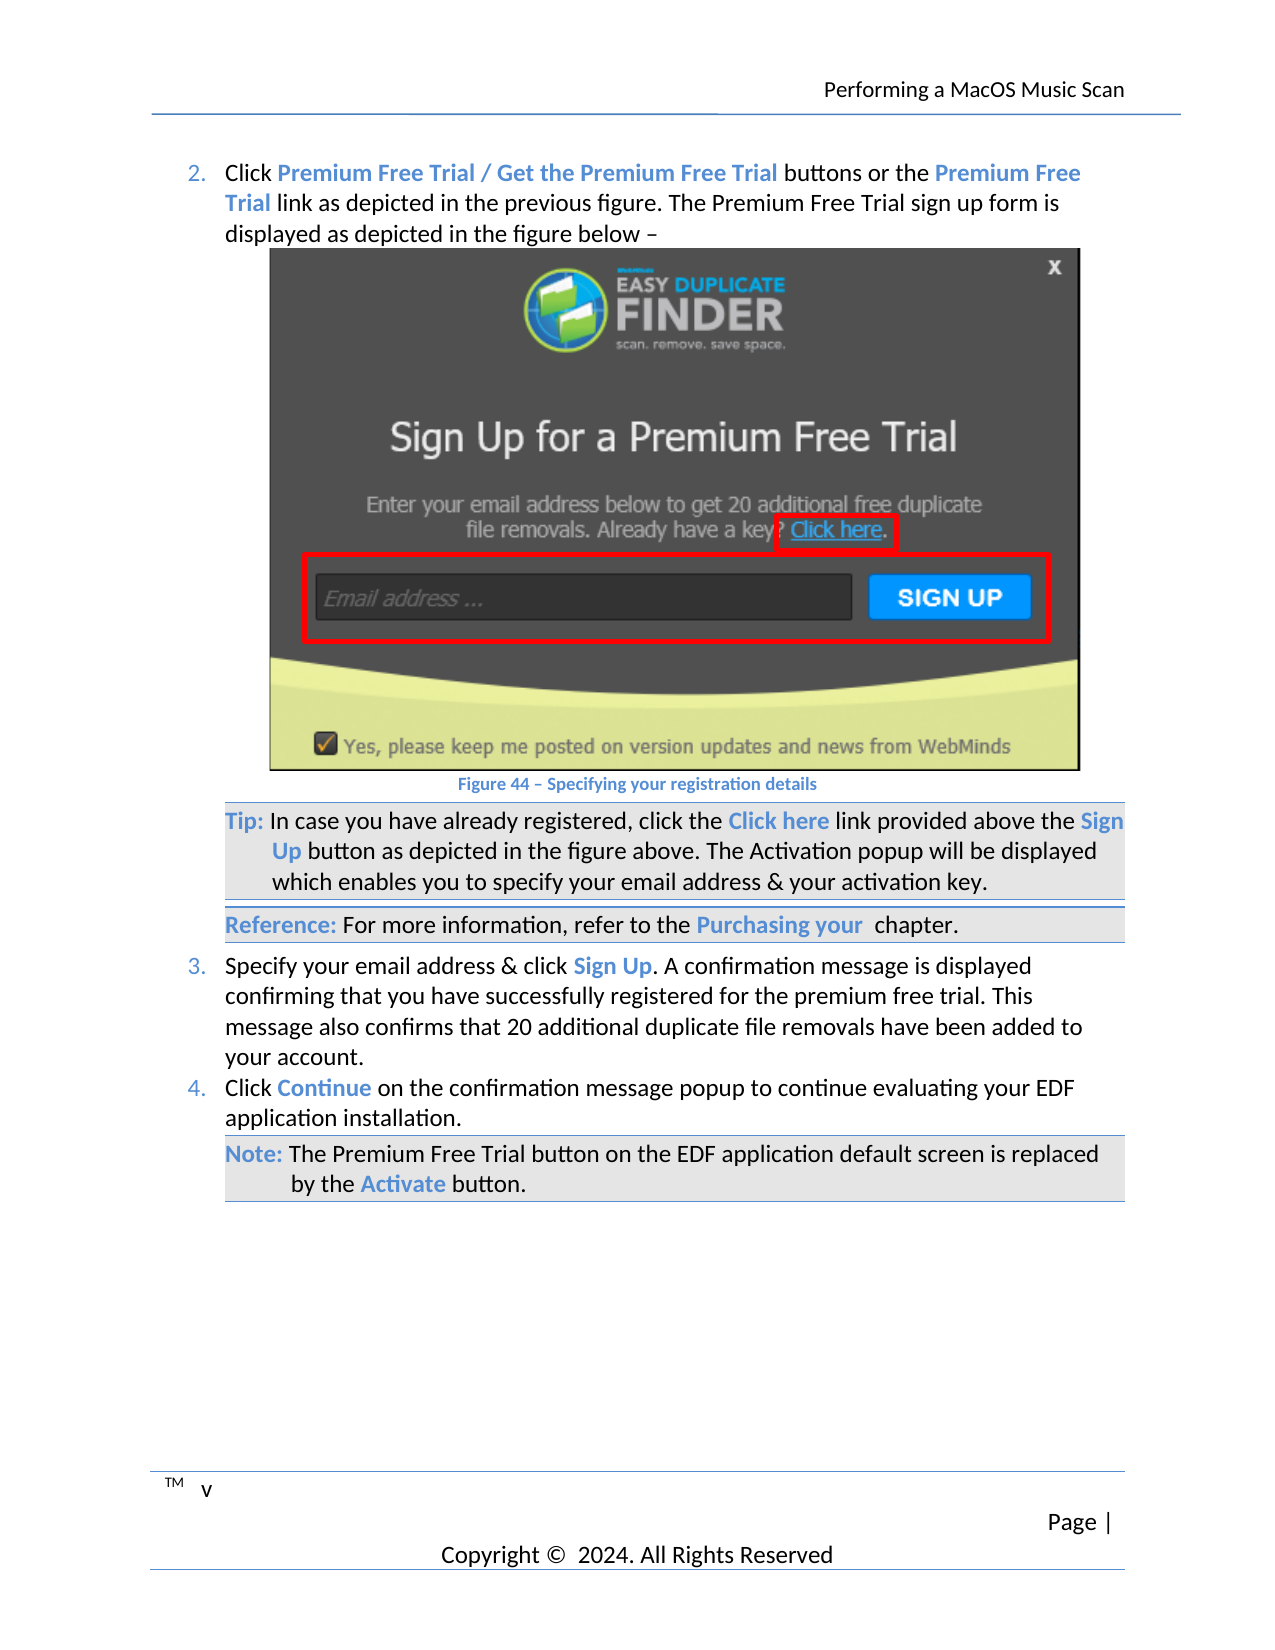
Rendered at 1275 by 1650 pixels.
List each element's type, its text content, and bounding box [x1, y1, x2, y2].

text Note: The Premium Free Trial button on the EDF application default screen is replaced by the Activate button. [225, 1136, 1125, 1201]
list Click Premium Free Trial / Get the Premium Free Trial buttons or the Premium Free Trial link as depicted in the previous figure. The Premium Free Trial sign up form is displayed as depicted in the figure below – [187, 157, 1125, 248]
list Click Continue on the confirmation message popup to continue evaluating your EDF application installation. [187, 1072, 1125, 1133]
text Reference: For more information, refer to the Purchasing your chapter. [225, 908, 1125, 942]
text Tip: In case you have already registered, click the Click here link provided above the Sign Up button as depicted in the figure above. The Activation popup will be displayed which enables you to specify your email address & your activation key. [225, 803, 1125, 899]
list Specify your email address & click Sign Up. A confirmation message is displayed confirming that you have successfully registered for the premium free trial. This message also confirms that 20 additional duplicate file removals have been added to your account. [187, 950, 1125, 1072]
picture [269, 248, 1081, 771]
